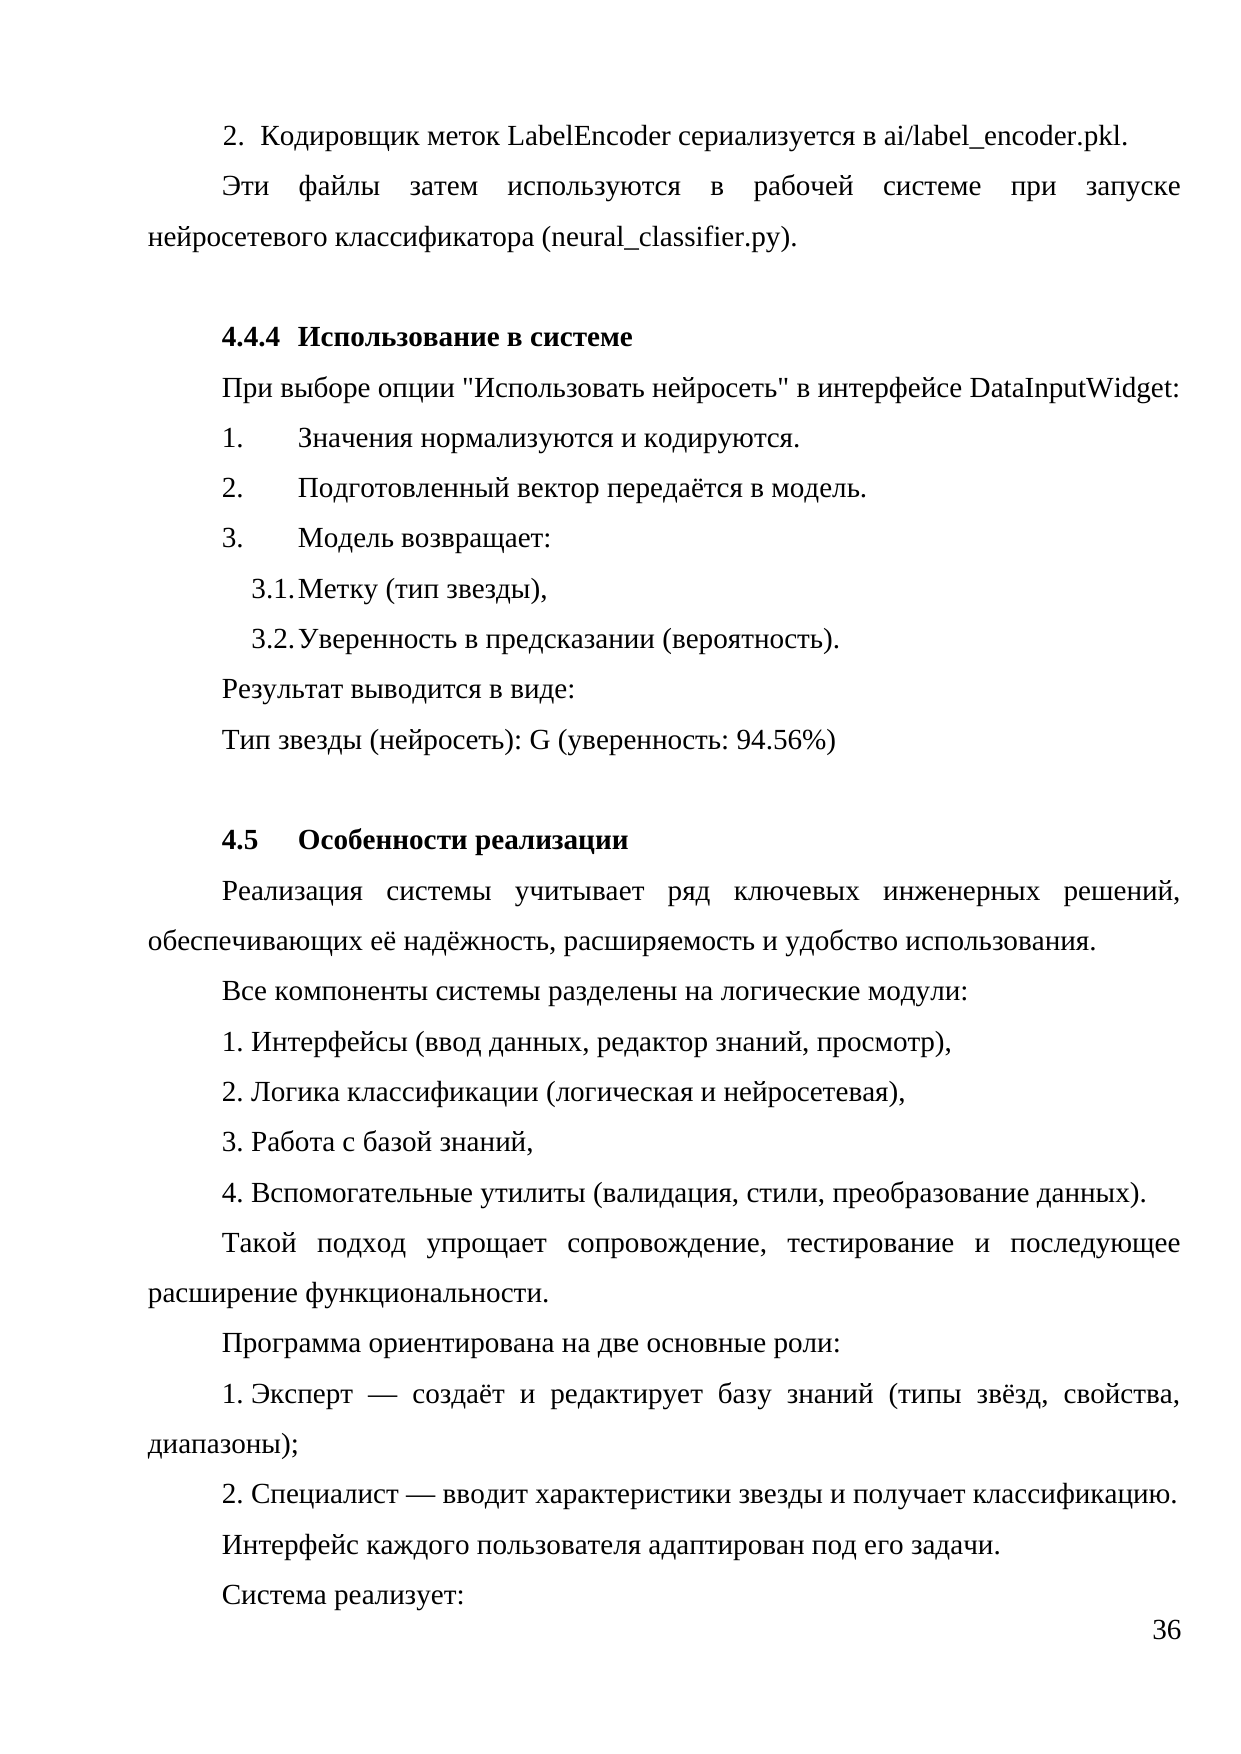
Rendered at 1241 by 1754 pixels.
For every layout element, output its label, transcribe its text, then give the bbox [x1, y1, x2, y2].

text Эти файлы затем используются в рабочей системе при запуске нейросетевого классификатора (neural_classifier.py). [148, 168, 1181, 252]
text Интерфейс каждого пользователя адаптирован под его задачи. [148, 1527, 1181, 1560]
list Подготовленный вектор передаётся в модель. [148, 470, 1181, 504]
subtitle 4.5 Особенности реализации [148, 822, 1181, 856]
text При выборе опции "Использовать нейросеть" в интерфейсе DataInputWidget: [148, 370, 1181, 403]
list Кодировщик меток LabelEncoder сериализуется в ai/label_encoder.pkl. [223, 118, 1181, 152]
list Модель возвращает: [148, 521, 1181, 554]
list Уверенность в предсказании (вероятность). [148, 621, 1181, 655]
list Интерфейсы (ввод данных, редактор знаний, просмотр), [148, 1024, 1181, 1057]
text Тип звезды (нейросеть): G (уверенность: 94.56%) [148, 722, 1181, 755]
list Логика классификации (логическая и нейросетевая), [148, 1074, 1181, 1108]
text Все компоненты системы разделены на логические модули: [148, 973, 1181, 1007]
text Программа ориентирована на две основные роли: [148, 1326, 1181, 1359]
list Метку (тип звезды), [148, 571, 1181, 604]
list Вспомогательные утилиты (валидация, стили, преобразование данных). [148, 1175, 1181, 1208]
text Такой подход упрощает сопровождение, тестирование и последующее расширение функциональности. [148, 1225, 1181, 1309]
list Работа с базой знаний, [148, 1124, 1181, 1158]
text Реализация системы учитывает ряд ключевых инженерных решений, обеспечивающих её надёжность, расширяемость и удобство использования. [148, 873, 1181, 957]
text Система реализует: [148, 1577, 1181, 1611]
list Эксперт — создаёт и редактирует базу знаний (типы звёзд, свойства, диапазоны); [148, 1376, 1181, 1460]
list Специалист — вводит характеристики звезды и получает классификацию. [148, 1477, 1181, 1510]
text Результат выводится в виде: [148, 672, 1181, 705]
list Значения нормализуются и кодируются. [148, 420, 1181, 453]
subtitle 4.4.4 Использование в системе [148, 319, 1181, 353]
